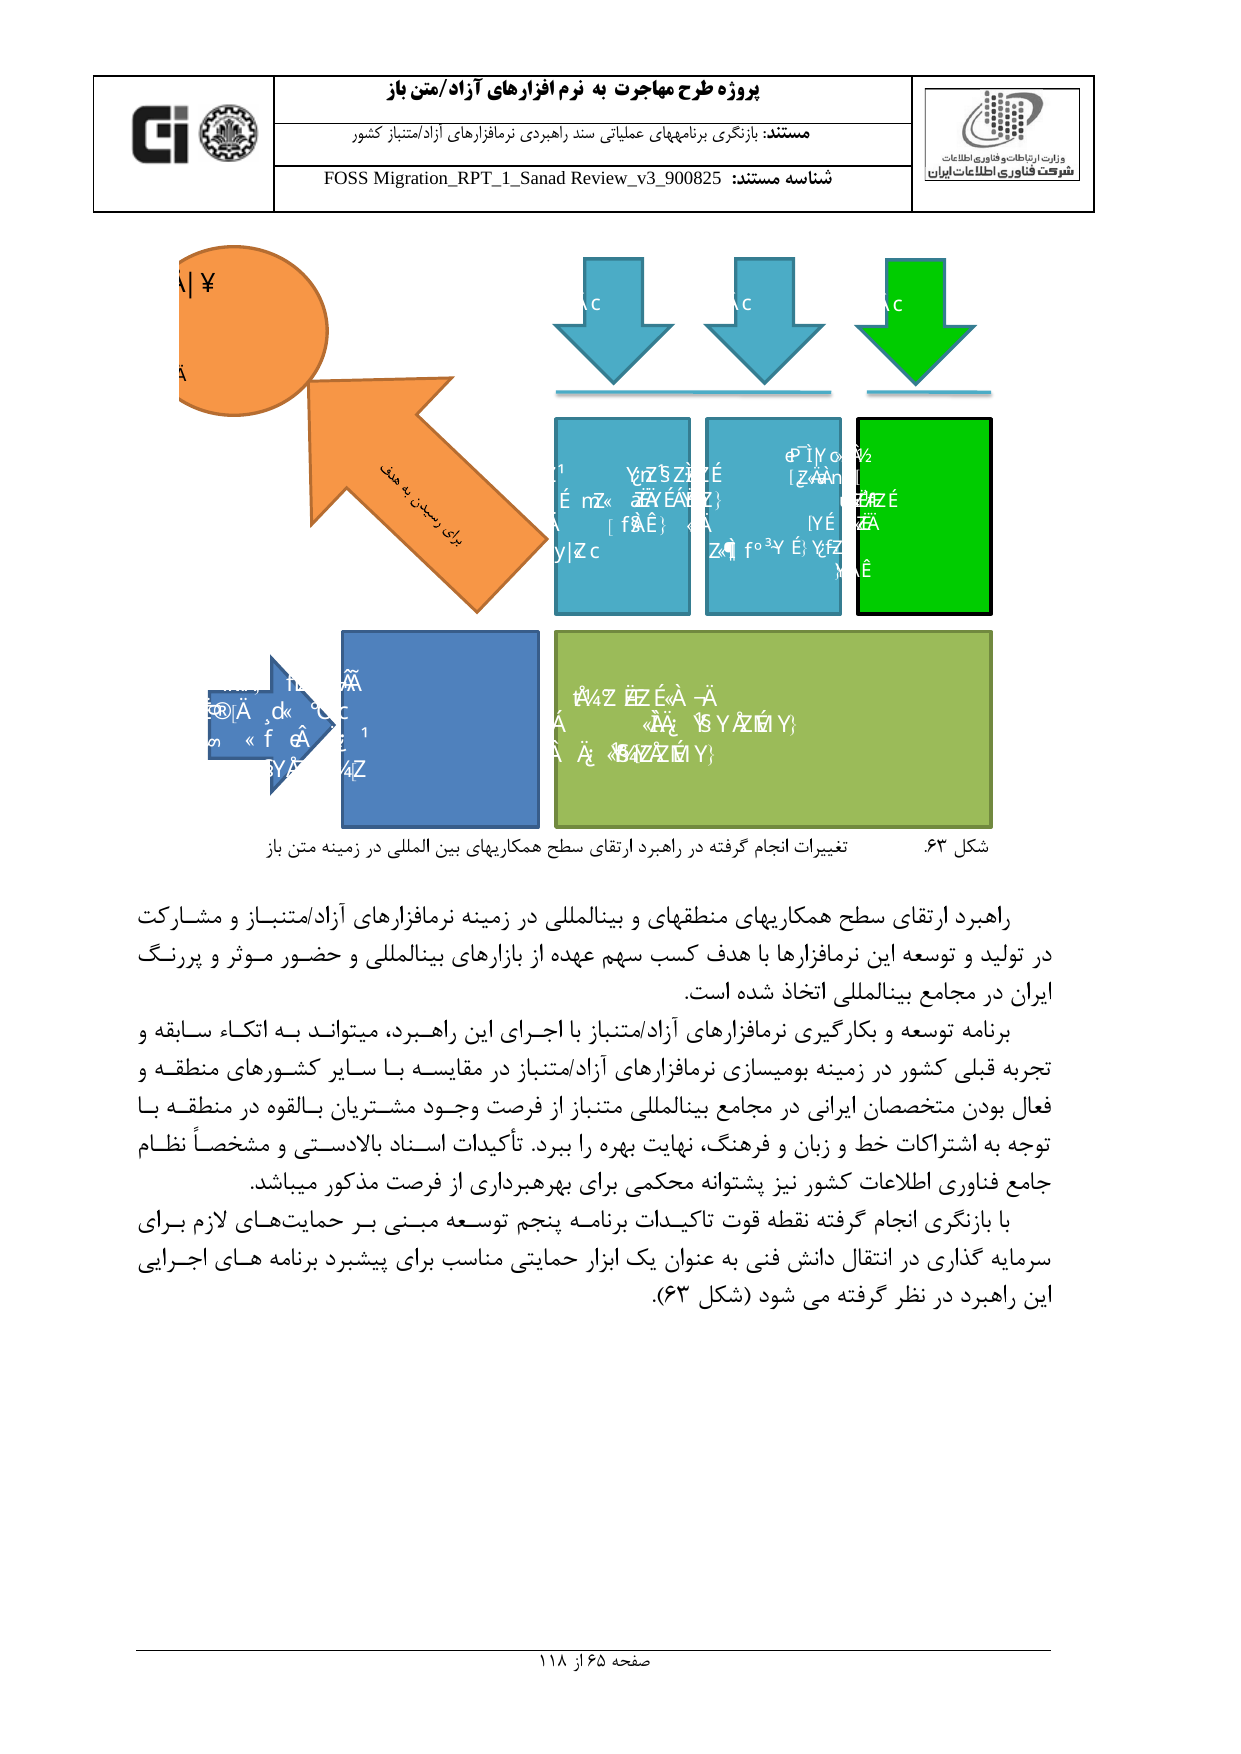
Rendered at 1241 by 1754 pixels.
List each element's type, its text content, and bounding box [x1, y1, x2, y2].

table_header [179, 244, 1009, 837]
text راهبرد ارتقاي سطح همكاريهاي منطقهاي و بينالمللي در زمينه نرمافزارهاي آزاد/متنباز و مشاركت در توليد و توسعه این نرمافزارها با هدف کسب سهم عهده از بازارهای بینالمللی و حضور موثر و پررنگ ایران در مجامع بینالمللی اتخاذ شده است. [136, 904, 1051, 1009]
text با بازنگری انجام گرفته نقطه قوت تاکیدات برنامه پنجم توسعه مبنی بر حمایت‌های لازم برای سرمایه گذاری در انتقال دانش فنی به عنوان یک ابزار حمایتی مناسب برای پیشبرد برنامه های اجرایی این راهبرد در نظر گرفته می شود (‏شكل 63). [136, 1208, 1051, 1313]
table_cell تغییرات انجام گرفته در راهبرد ارتقاي سطح همكاريهاي بين المللي در زمينه متن باز [179, 837, 1009, 867]
text برنامه توسعه و بکارگیری نرمافزارهاي آزاد/متنباز با اجرای این راهبرد، میتواند به اتکاء سابقه و تجربه قبلی کشور در زمينه بوميسازي نرمافزارهاي آزاد/متنباز در مقايسه با ساير كشورهاي منطقه و فعال بودن متخصصان ایرانی در مجامع بینالمللی متنباز از فرصت وجود مشتریان بالقوه در منطقه با توجه به اشتراکات خط و زبان و فرهنگ، نهایت بهره را ببرد. تأکیدات اسناد بالادستی و مشخصاً نظام جامع فناوری اطلاعات کشور نیز پشتوانه محکمی برای بهرهبرداری از فرصت مذکور میباشد. [136, 1018, 1051, 1199]
